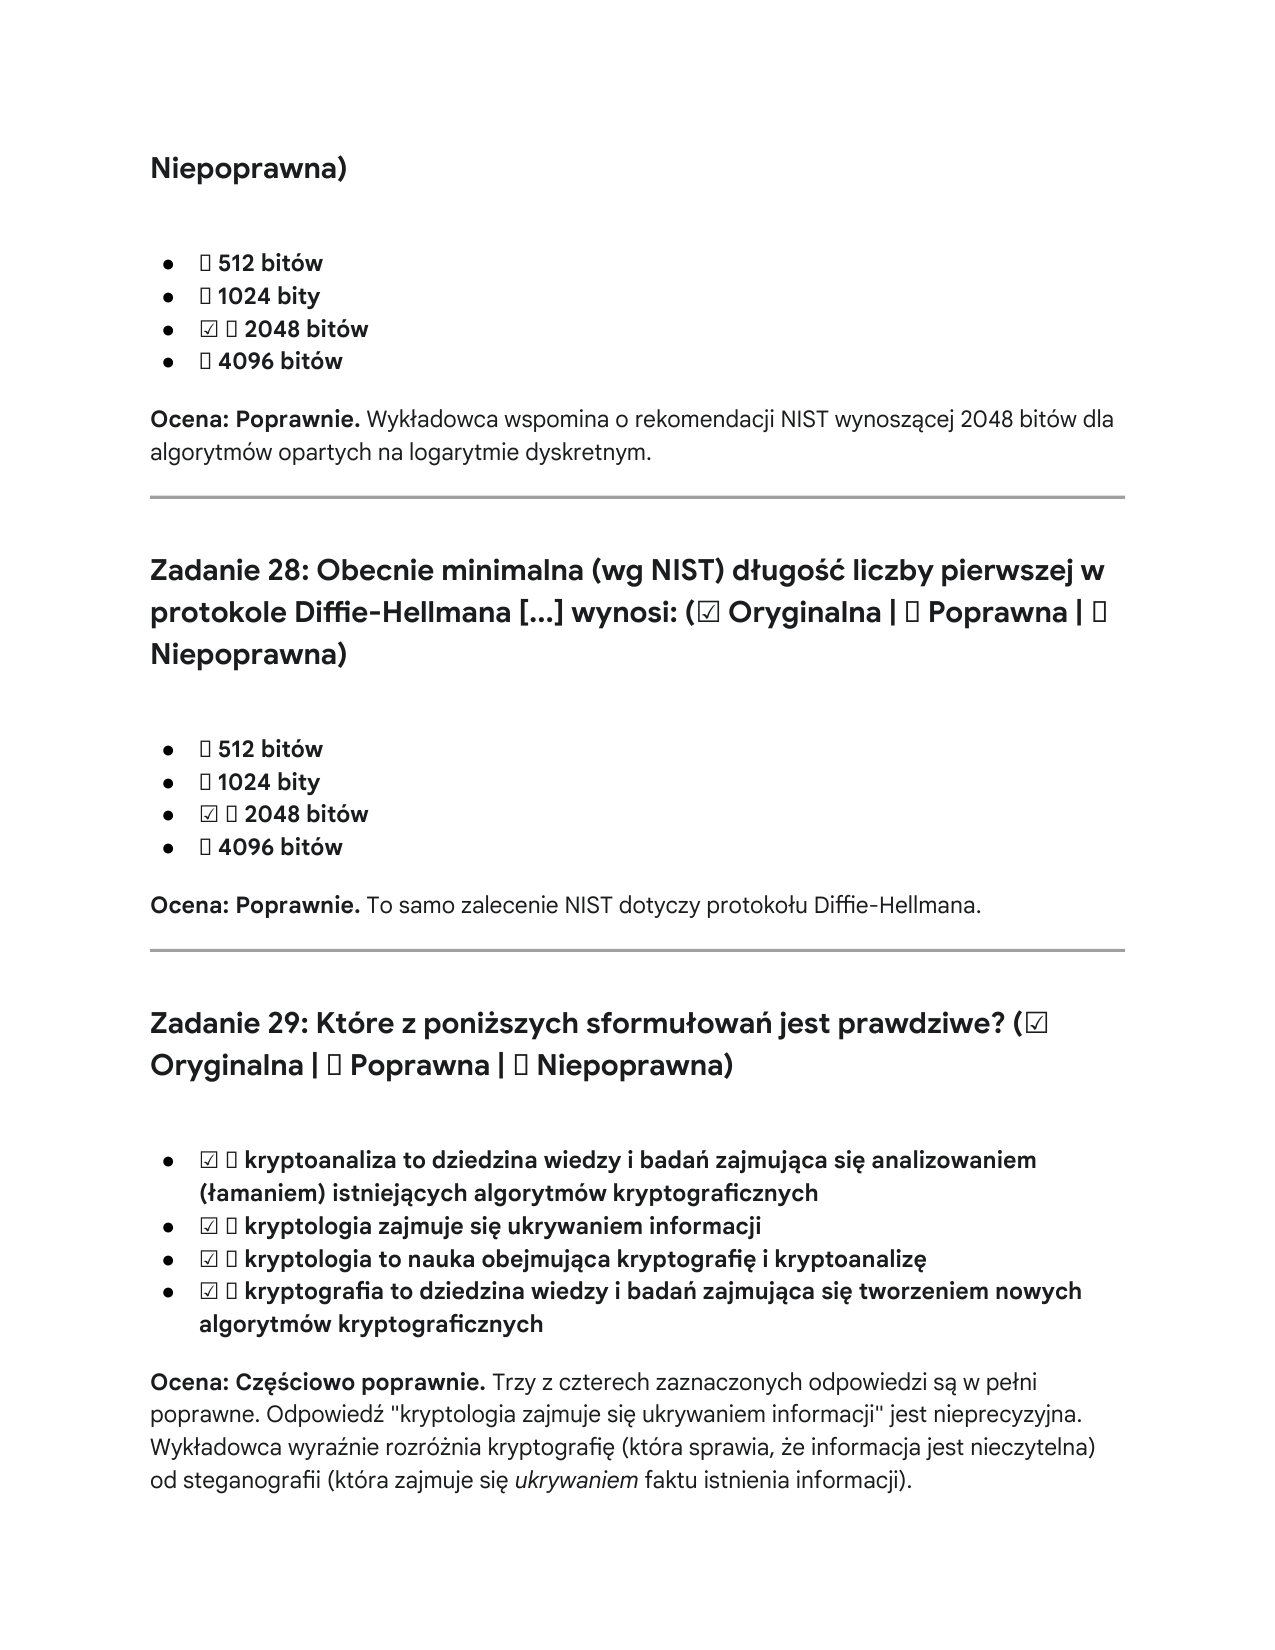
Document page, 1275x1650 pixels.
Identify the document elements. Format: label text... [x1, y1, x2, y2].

list ❌ 4096 bitów [161, 833, 1125, 862]
list ☑️ ✅ 2048 bitów [161, 801, 1125, 829]
list ☑️ ✅ kryptografia to dziedzina wiedzy i badań zajmująca się tworzeniem nowych algorytmów kryptograficznych [161, 1277, 1125, 1339]
list ☑️ ❌ kryptologia zajmuje się ukrywaniem informacji [161, 1212, 1125, 1241]
list ☑️ ✅ kryptoanaliza to dziedzina wiedzy i badań zajmująca się analizowaniem (łamaniem) istniejących algorytmów kryptograficznych [161, 1147, 1125, 1208]
list ☑️ ✅ 2048 bitów [161, 315, 1125, 343]
list ❌ 4096 bitów [161, 347, 1125, 376]
subtitle Zadanie 28: Obecnie minimalna (wg NIST) długość liczby pierwszej w protokole Diffie-Hellmana [...] wynosi: (☑️ Oryginalna | ✅ Poprawna | ❌ Niepoprawna) [150, 552, 1125, 672]
list ❌ 1024 bity [161, 768, 1125, 797]
list ❌ 512 bitów [161, 735, 1125, 764]
text Ocena: Poprawnie. Wykładowca wspomina o rekomendacji NIST wynoszącej 2048 bitów dla algorytmów opartych na logarytmie dyskretnym. [150, 405, 1125, 467]
text Ocena: Poprawnie. To samo zalecenie NIST dotyczy protokołu Diffie-Hellmana. [150, 891, 1125, 920]
list ☑️ ✅ kryptologia to nauka obejmująca kryptografię i kryptoanalizę [161, 1245, 1125, 1273]
list ❌ 1024 bity [161, 282, 1125, 311]
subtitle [150, 150, 1125, 187]
subtitle Zadanie 29: Które z poniższych sformułowań jest prawdziwe? (☑️ Oryginalna | ✅ Poprawna | ❌ Niepoprawna) [150, 1006, 1125, 1084]
list ❌ 512 bitów [161, 249, 1125, 278]
text Ocena: Częściowo poprawnie. Trzy z czterech zaznaczonych odpowiedzi są w pełni poprawne. Odpowiedź "kryptologia zajmuje się ukrywaniem informacji" jest nieprecyzyjna. Wykładowca wyraźnie rozróżnia kryptografię (która sprawia, że informacja jest nieczytelna) od steganografii (która zajmuje się ukrywaniem faktu istnienia informacji). [150, 1368, 1125, 1495]
